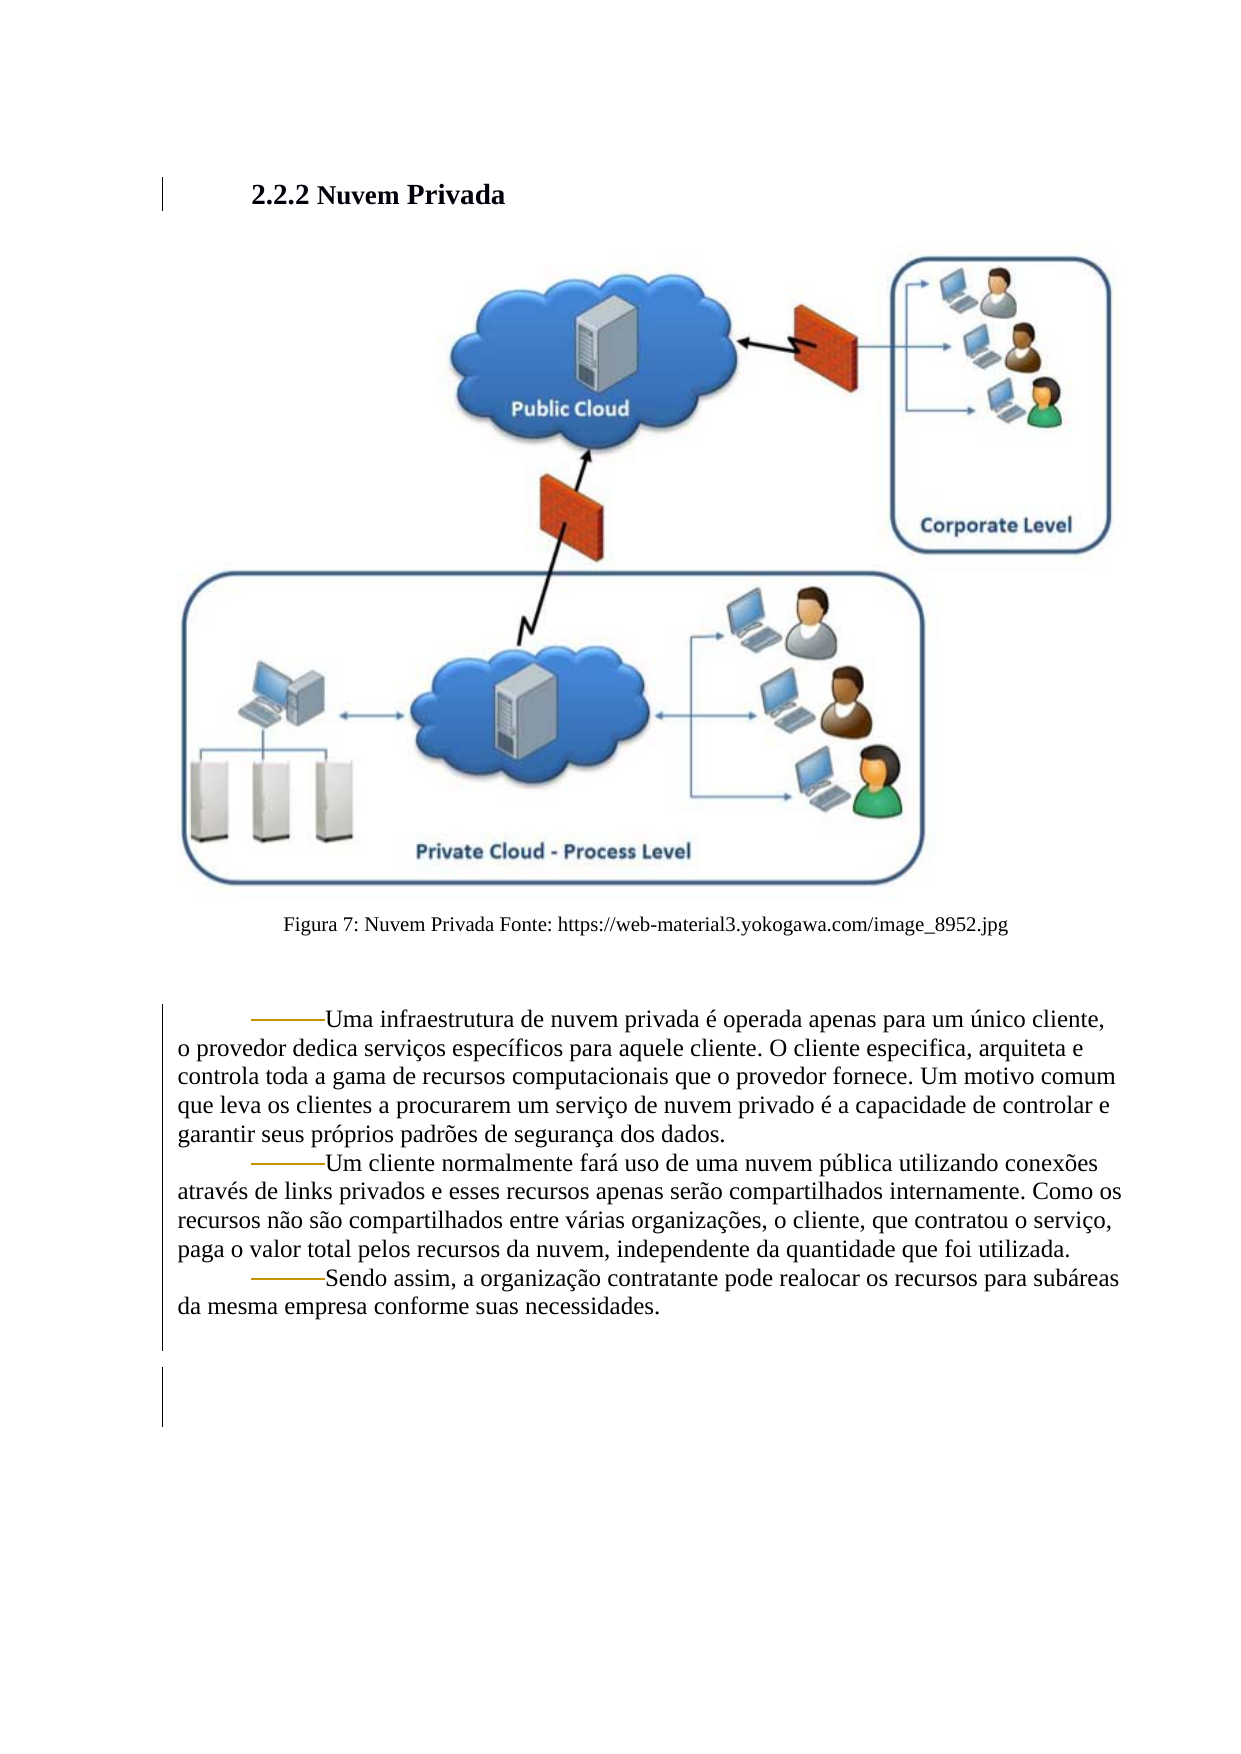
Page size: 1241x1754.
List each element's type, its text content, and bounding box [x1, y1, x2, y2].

text Sendo assim, a organização contratante pode realocar os recursos para subáreas da mesma empresa conforme suas necessidades. [177, 1263, 1122, 1320]
text Um cliente normalmente fará uso de uma nuvem pública utilizando conexões através de links privados e esses recursos apenas serão compartilhados internamente. Como os recursos não são compartilhados entre várias organizações, o cliente, que contratou o serviço, paga o valor total pelos recursos da nuvem, independente da quantidade que foi utilizada. [177, 1148, 1122, 1263]
picture [176, 244, 1122, 903]
text Uma infraestrutura de nuvem privada é operada apenas para um único cliente, o provedor dedica serviços específicos para aquele cliente. O cliente especifica, arquiteta e controla toda a gama de recursos computacionais que o provedor fornece. Um motivo comum que leva os clientes a procurarem um serviço de nuvem privado é a capacidade de controlar e garantir seus próprios padrões de segurança dos dados. [177, 1004, 1122, 1148]
text 2.2.2 Nuvem Privada [177, 177, 1122, 211]
